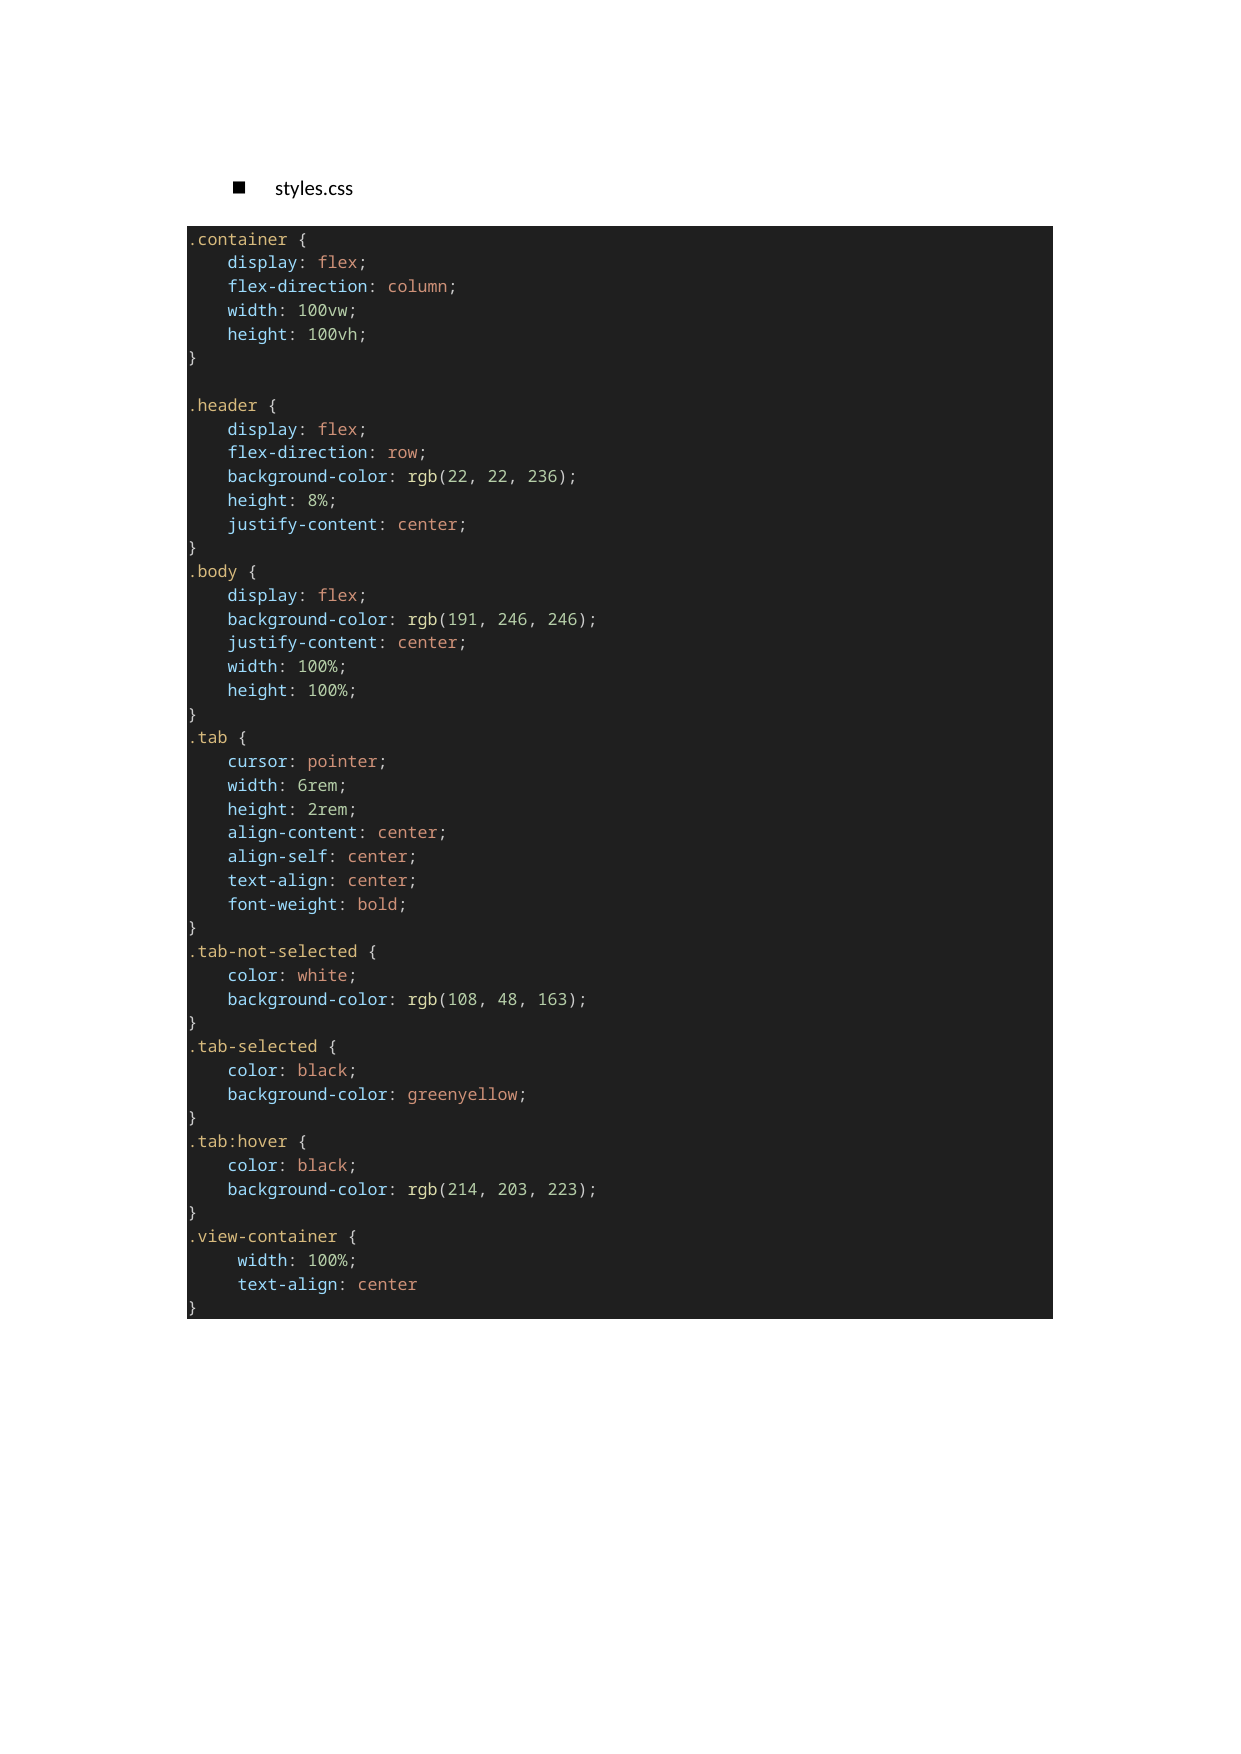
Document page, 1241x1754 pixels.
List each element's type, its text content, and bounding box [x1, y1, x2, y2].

list styles.css [231, 175, 1053, 201]
text justify-content: center; [187, 511, 1053, 535]
text height: 100vh; [187, 321, 1053, 345]
text height: 2rem; [187, 796, 1053, 820]
text height: 100%; [187, 677, 1053, 701]
text display: flex; [187, 250, 1053, 274]
text } [187, 345, 1053, 369]
text .header { [187, 392, 1053, 416]
text background-color: greenyellow; [187, 1081, 1053, 1105]
text .tab-selected { [187, 1034, 1053, 1057]
text } [187, 535, 1053, 559]
text background-color: rgb(108, 48, 163); [187, 986, 1053, 1010]
text .container { [187, 226, 1053, 250]
text } [187, 1295, 1053, 1319]
text } [187, 915, 1053, 939]
text justify-content: center; [187, 630, 1053, 654]
text width: 100%; [187, 654, 1053, 677]
text cursor: pointer; [187, 749, 1053, 772]
text flex-direction: column; [187, 274, 1053, 297]
text .tab { [187, 725, 1053, 749]
text flex-direction: row; [187, 440, 1053, 464]
text width: 100%; [187, 1247, 1053, 1271]
text width: 6rem; [187, 772, 1053, 796]
text text-align: center [187, 1271, 1053, 1295]
text color: black; [187, 1057, 1053, 1081]
text .tab:hover { [187, 1129, 1053, 1152]
text } [187, 1200, 1053, 1224]
text background-color: rgb(214, 203, 223); [187, 1176, 1053, 1200]
text display: flex; [187, 416, 1053, 440]
text width: 100vw; [187, 297, 1053, 321]
text align-self: center; [187, 844, 1053, 867]
text } [187, 1010, 1053, 1034]
text align-content: center; [187, 820, 1053, 844]
text .view-container { [187, 1224, 1053, 1247]
text color: white; [187, 962, 1053, 986]
text background-color: rgb(191, 246, 246); [187, 606, 1053, 630]
text .body { [187, 559, 1053, 582]
text background-color: rgb(22, 22, 236); [187, 464, 1053, 487]
text height: 8%; [187, 487, 1053, 511]
text } [187, 701, 1053, 725]
text color: black; [187, 1152, 1053, 1176]
text .tab-not-selected { [187, 939, 1053, 962]
text font-weight: bold; [187, 891, 1053, 915]
text } [187, 1105, 1053, 1129]
text text-align: center; [187, 867, 1053, 891]
text display: flex; [187, 582, 1053, 606]
